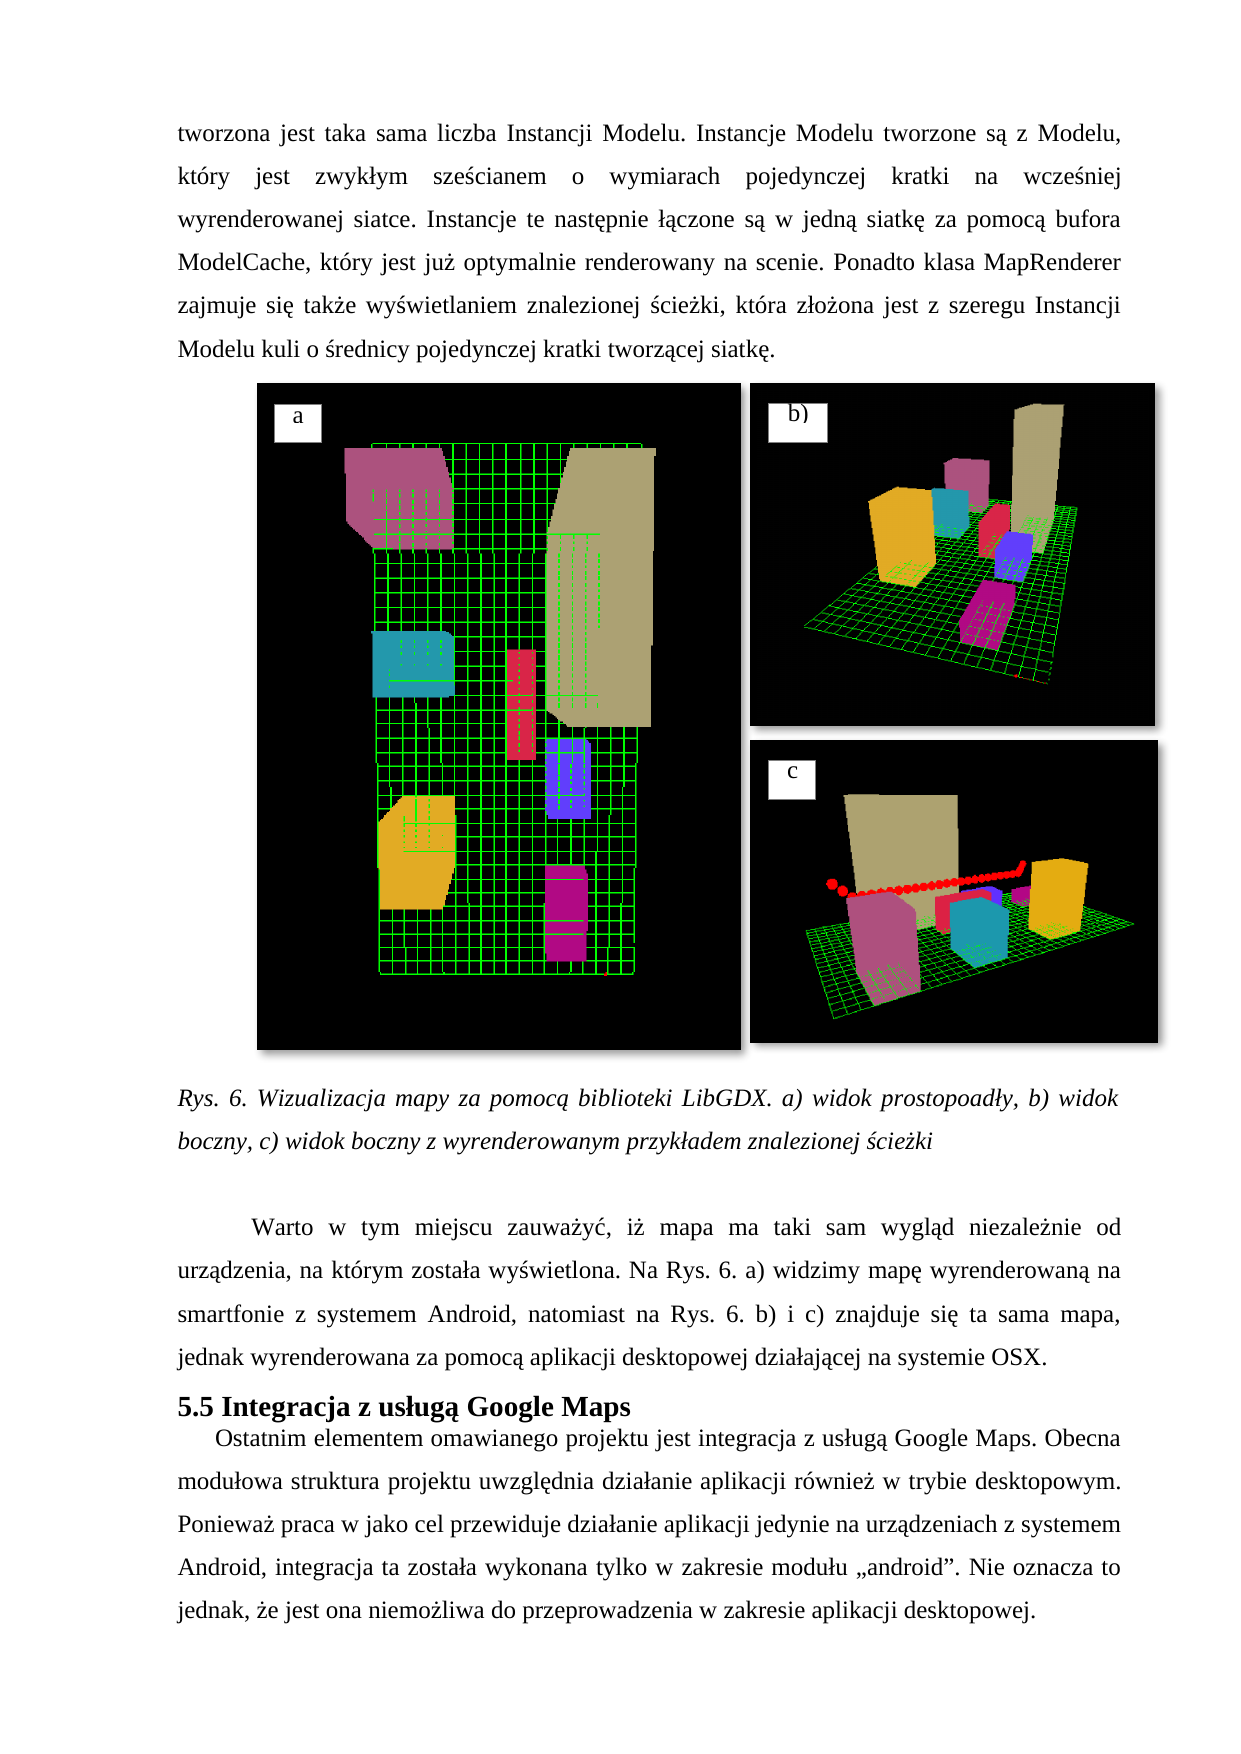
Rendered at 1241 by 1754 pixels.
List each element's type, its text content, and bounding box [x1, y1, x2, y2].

subtitle 5.5 Integracja z usługą Google Maps [177, 1389, 1122, 1423]
text Ostatnim elementem omawianego projektu jest integracja z usługą Google Maps. Obecna modułowa struktura projektu uwzględnia działanie aplikacji również w trybie desktopowym. Ponieważ praca w jako cel przewiduje działanie aplikacji jedynie na urządzeniach z systemem Android, integracja ta została wykonana tylko w zakresie modułu „android”. Nie oznacza to jednak, że jest ona niemożliwa do przeprowadzenia w zakresie aplikacji desktopowej. [177, 1423, 1122, 1624]
picture [264, 389, 734, 1044]
picture [757, 389, 1149, 720]
picture [757, 746, 1151, 1037]
text Warto w tym miejscu zauważyć, iż mapa ma taki sam wygląd niezależnie od urządzenia, na którym została wyświetlona. Na Rys. 6. a) widzimy mapę wyrenderowaną na smartfonie z systemem Android, natomiast na Rys. 6. b) i c) znajduje się ta sama mapa, jednak wyrenderowana za pomocą aplikacji desktopowej działającej na systemie OSX. [177, 1212, 1122, 1371]
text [177, 118, 1122, 362]
text Rys. 6. Wizualizacja mapy za pomocą biblioteki LibGDX. a) widok prostopoadły, b) widok boczny, c) widok boczny z wyrenderowanym przykładem znalezionej ścieżki [177, 1083, 1122, 1155]
